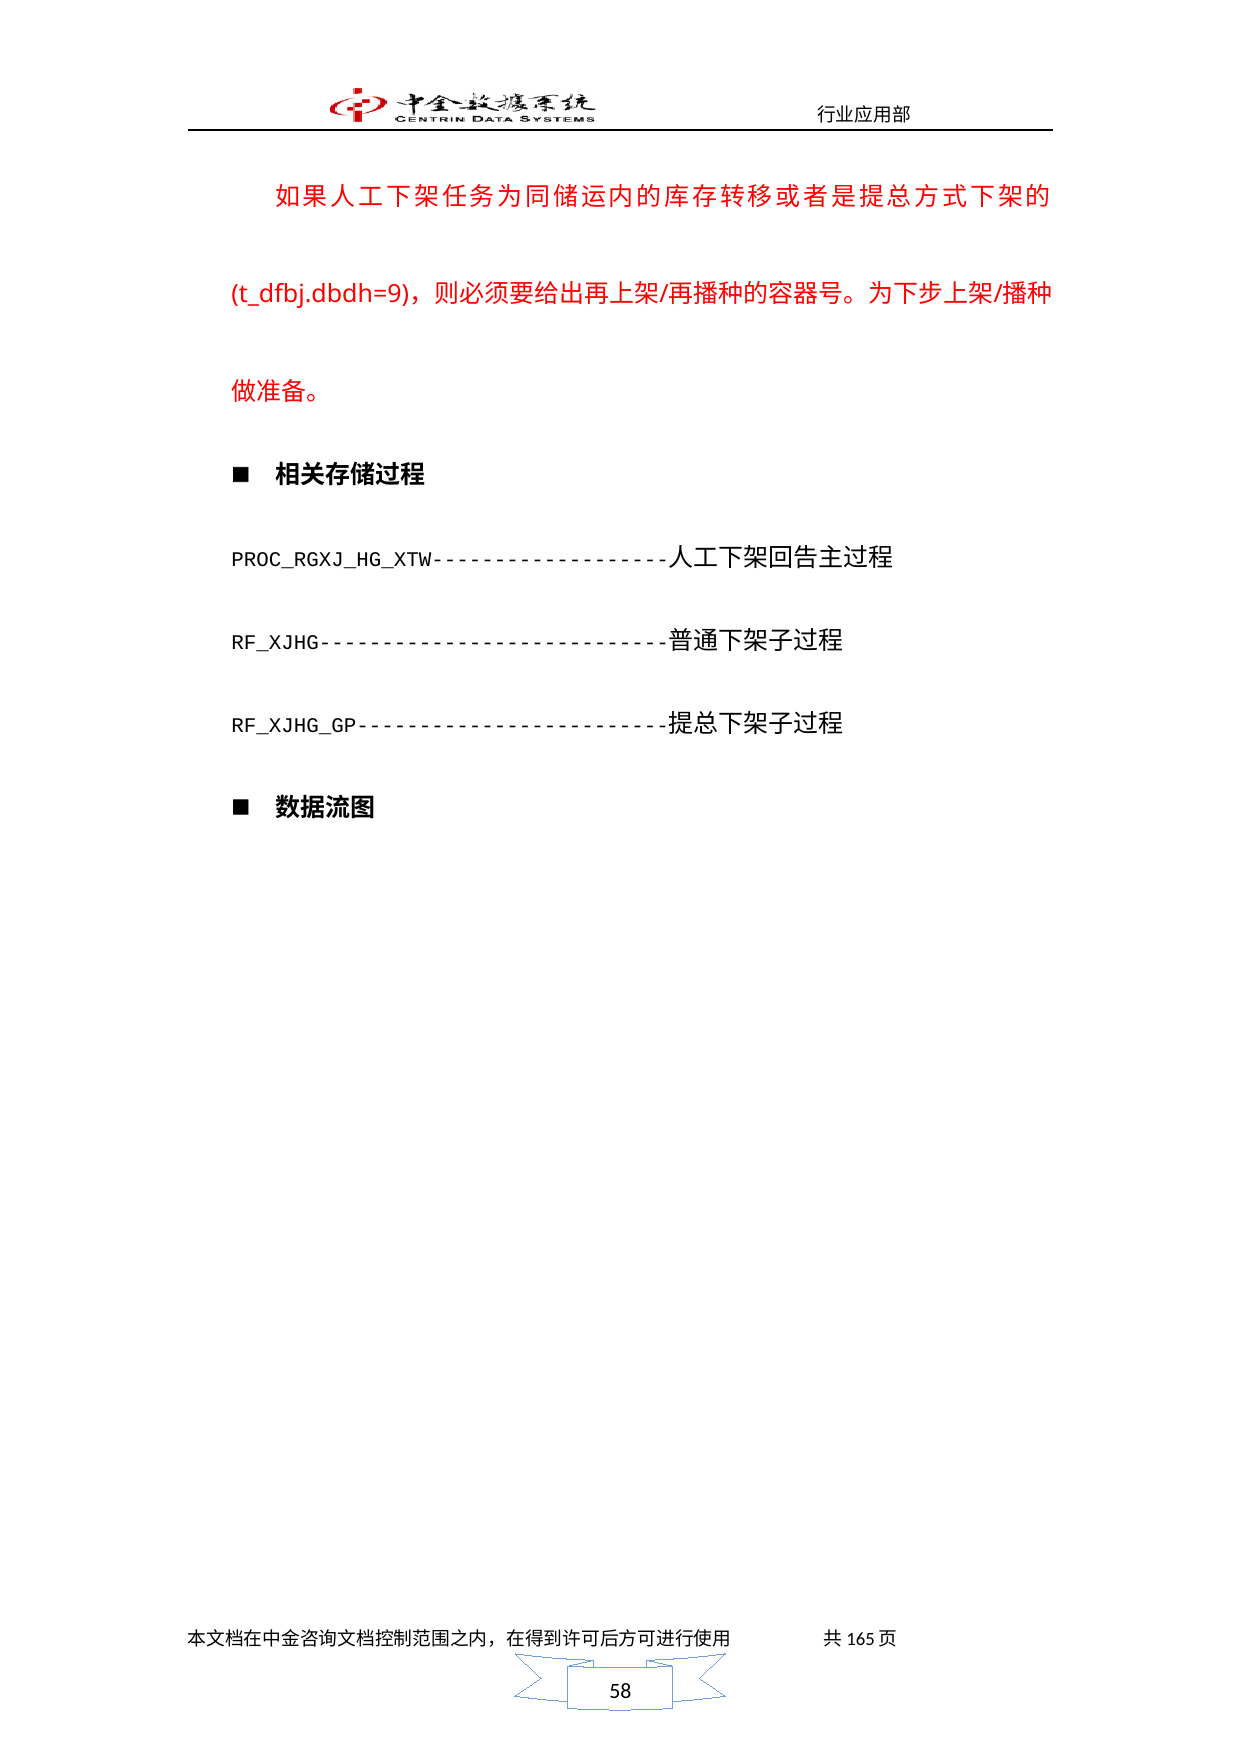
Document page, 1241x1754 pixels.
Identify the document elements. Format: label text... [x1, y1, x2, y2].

text RF_XJHG_GP-------------------------提总下架子过程 [231, 689, 1053, 754]
text RF_XJHG----------------------------普通下架子过程 [231, 606, 1053, 671]
list 相关存储过程 [231, 440, 1053, 505]
text 如果人工下架任务为同储运内的库存转移或者是提总方式下架的(t_dfbj.dbdh=9)，则必须要给出再上架/再播种的容器号。为下步上架/播种做准备。 [231, 162, 1053, 422]
picture [329, 88, 597, 122]
text PROC_RGXJ_HG_XTW-------------------人工下架回告主过程 [231, 523, 1053, 588]
list 数据流图 [231, 773, 1053, 838]
